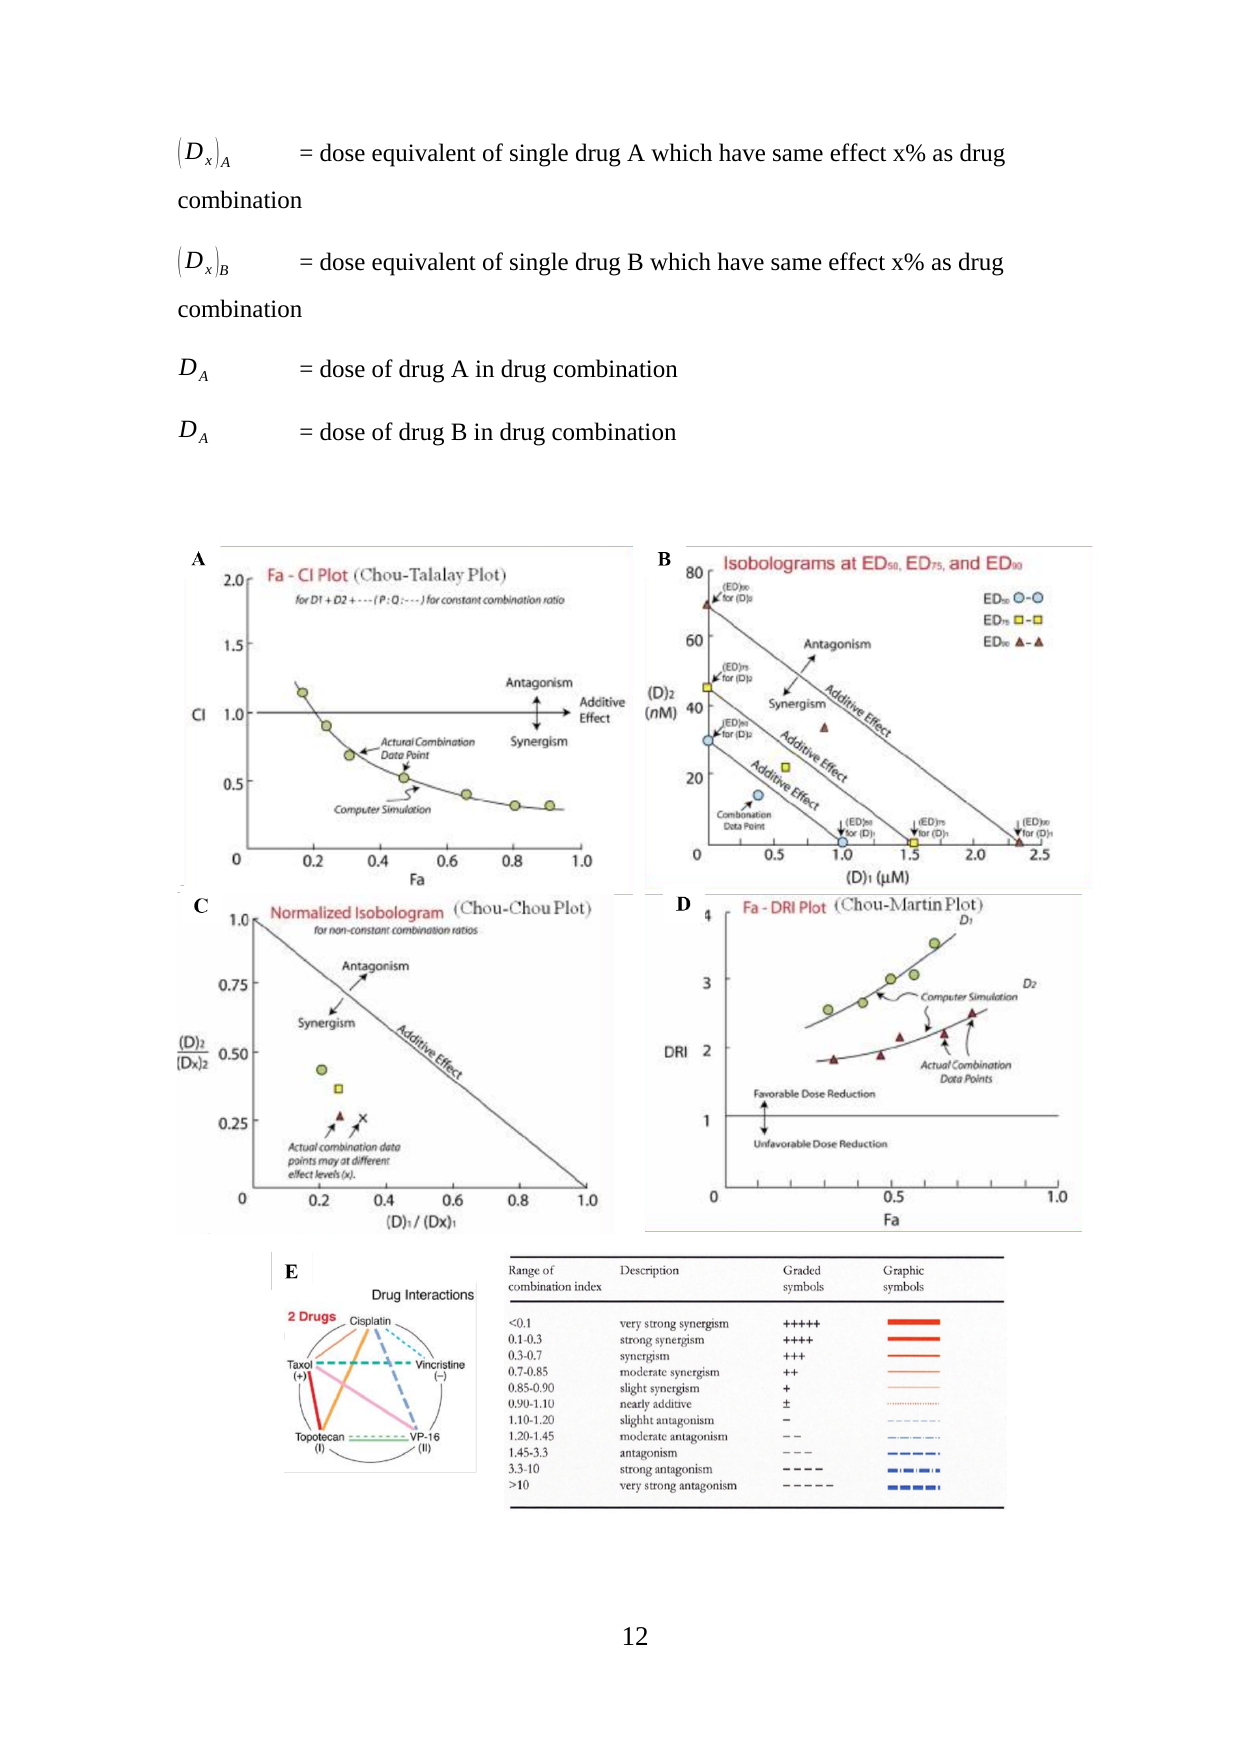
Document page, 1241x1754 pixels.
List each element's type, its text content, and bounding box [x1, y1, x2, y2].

text = dose of drug A in drug combination [177, 353, 1092, 385]
text = dose of drug B in drug combination [177, 416, 1092, 447]
picture [177, 538, 1093, 1513]
text = dose equivalent of single drug B which have same effect x% as drug combination [177, 245, 1092, 322]
text = dose equivalent of single drug A which have same effect x% as drug combination [177, 136, 1092, 214]
